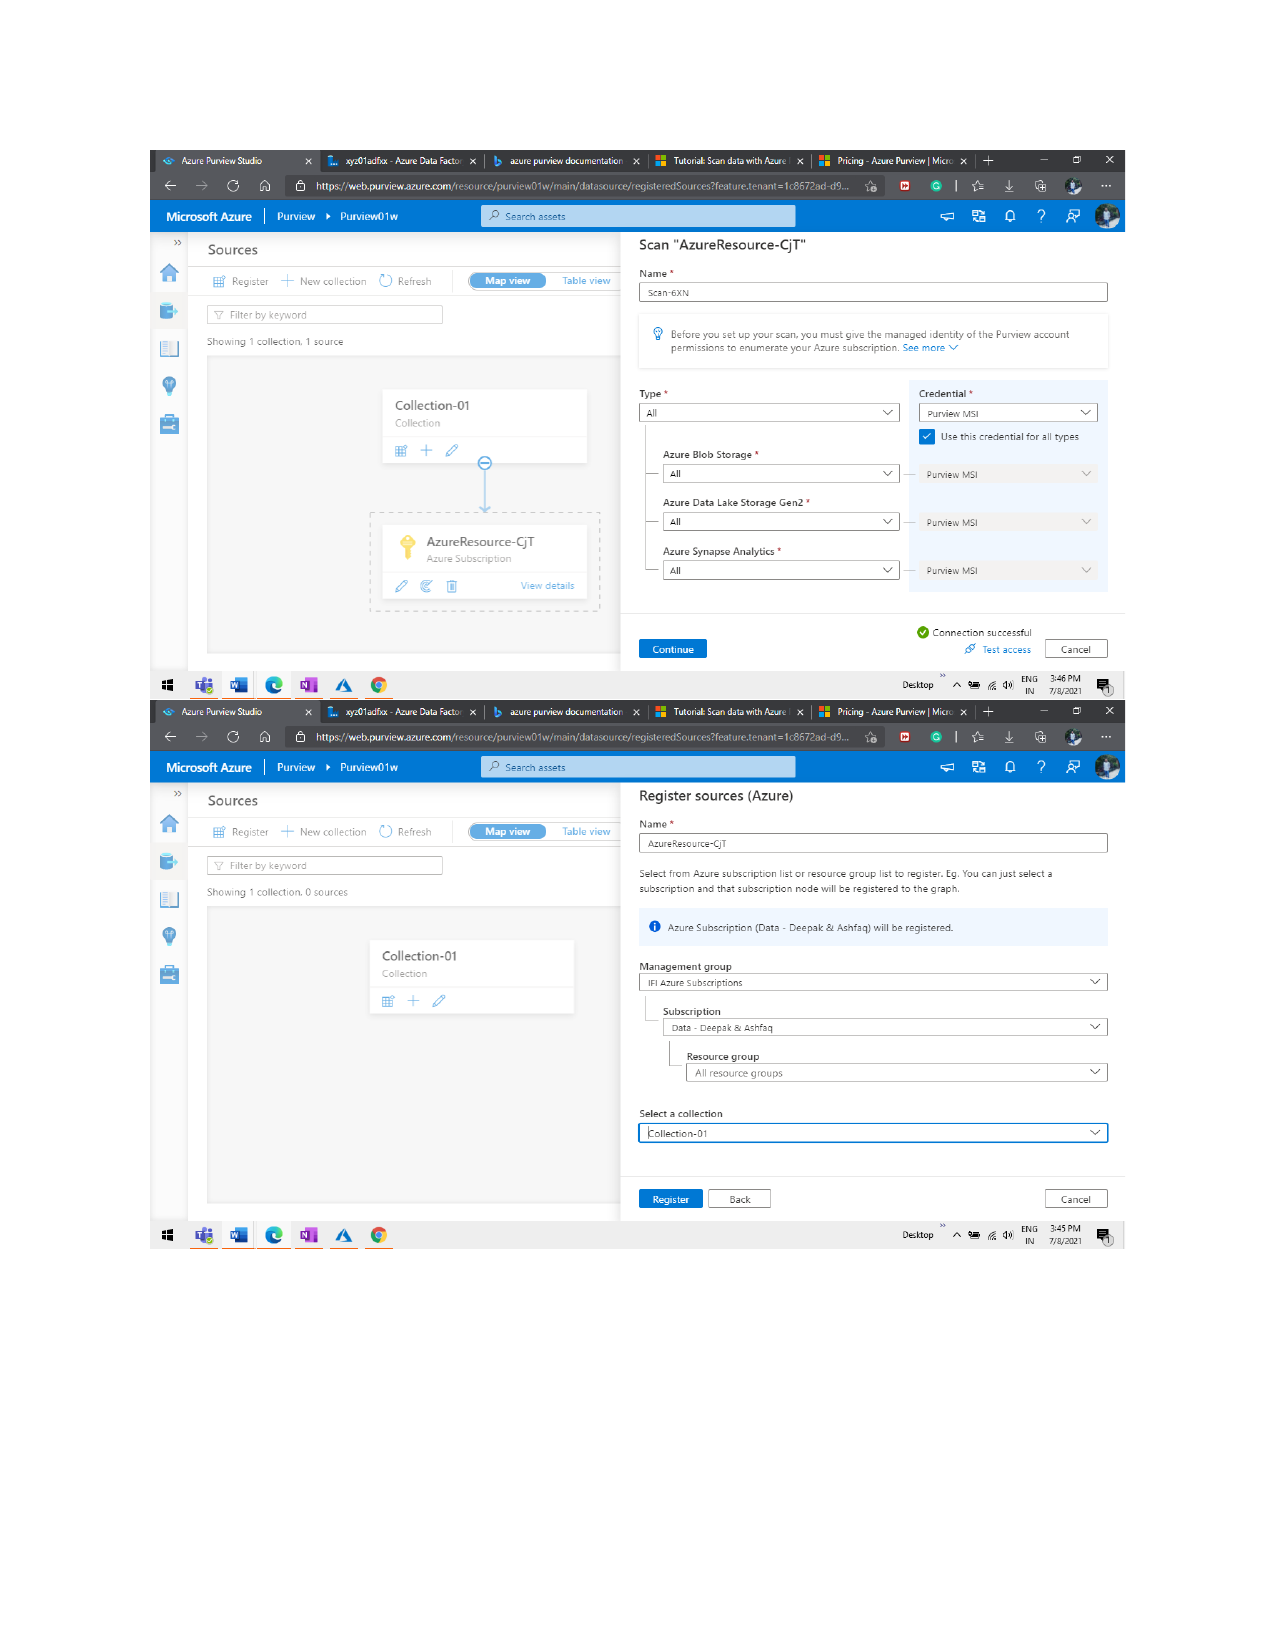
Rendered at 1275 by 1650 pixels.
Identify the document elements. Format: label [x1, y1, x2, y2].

picture [150, 150, 1125, 699]
picture [150, 700, 1125, 1249]
